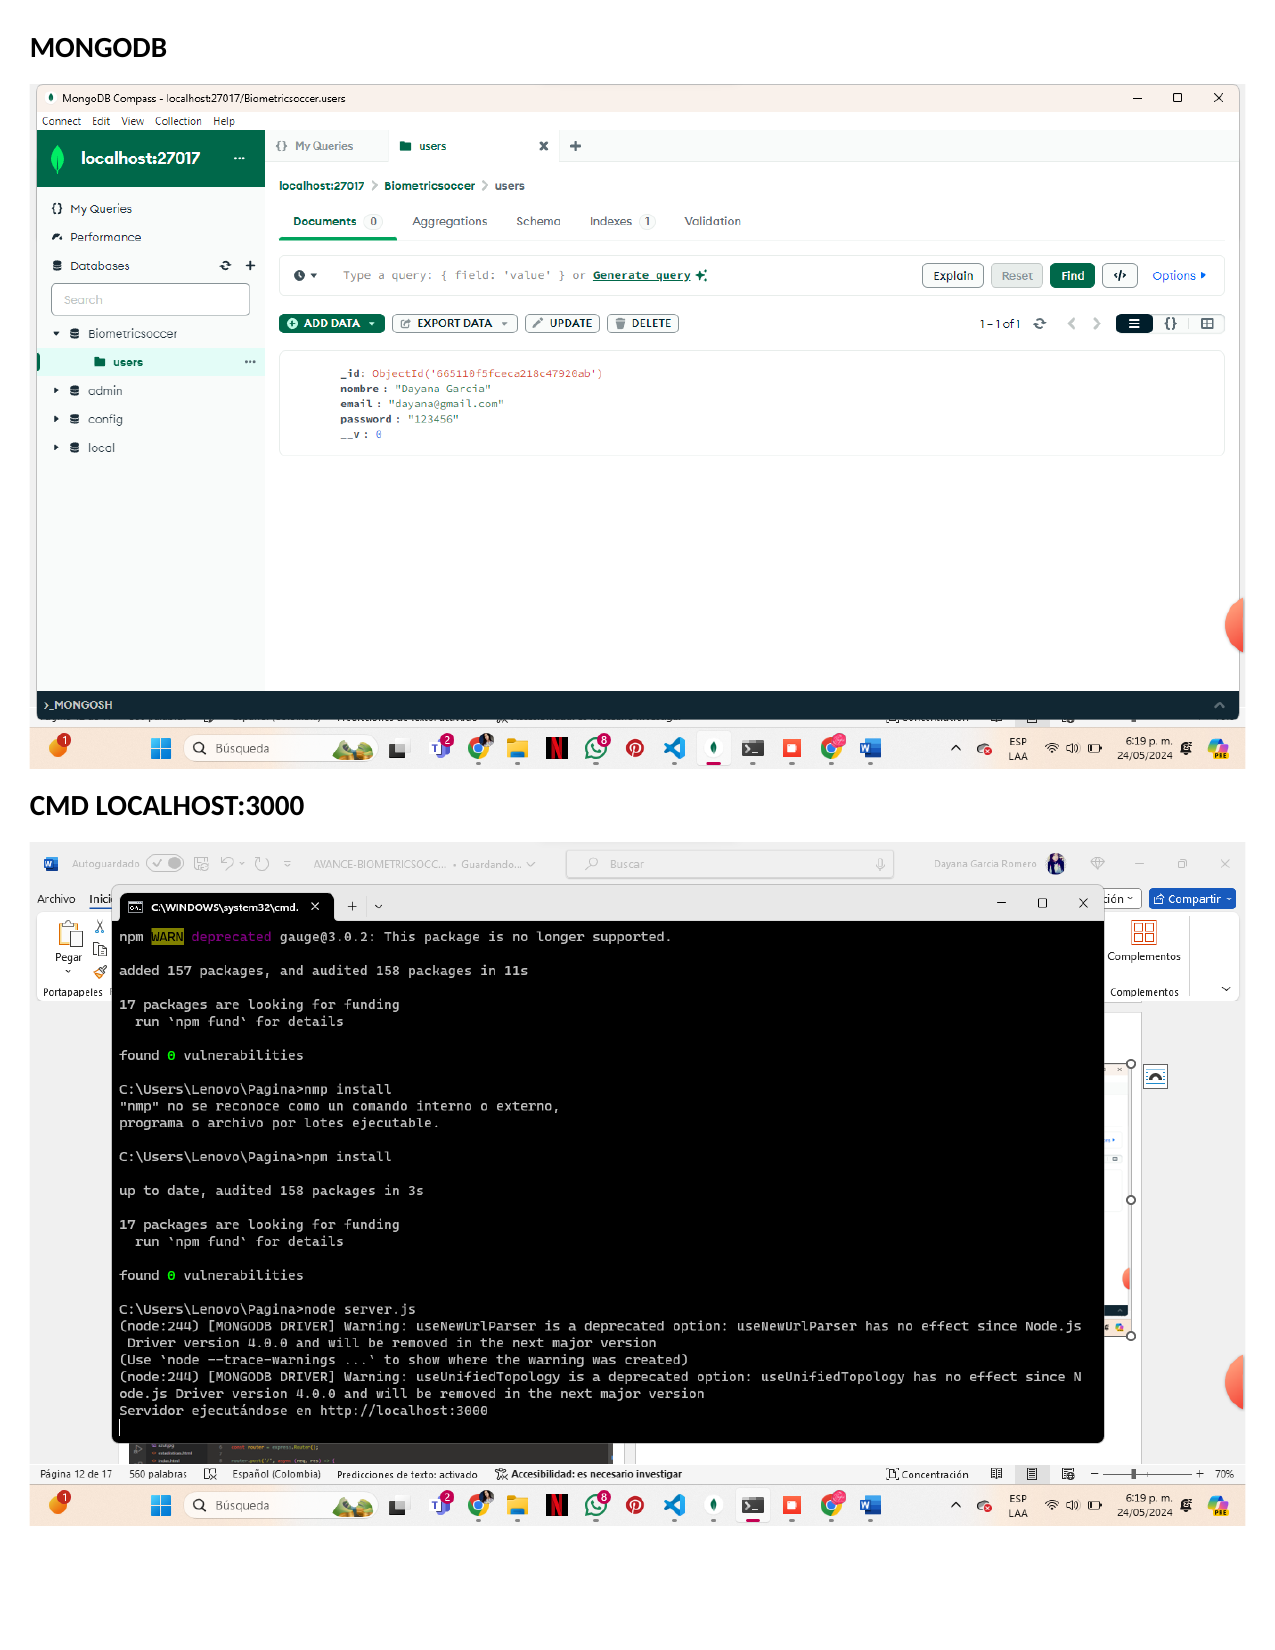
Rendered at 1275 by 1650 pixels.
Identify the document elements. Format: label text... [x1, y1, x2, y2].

picture [29, 84, 1246, 769]
text MONGODB [29, 29, 1245, 65]
picture [29, 842, 1246, 1526]
text CMD LOCALHOST:3000 [29, 787, 1245, 823]
